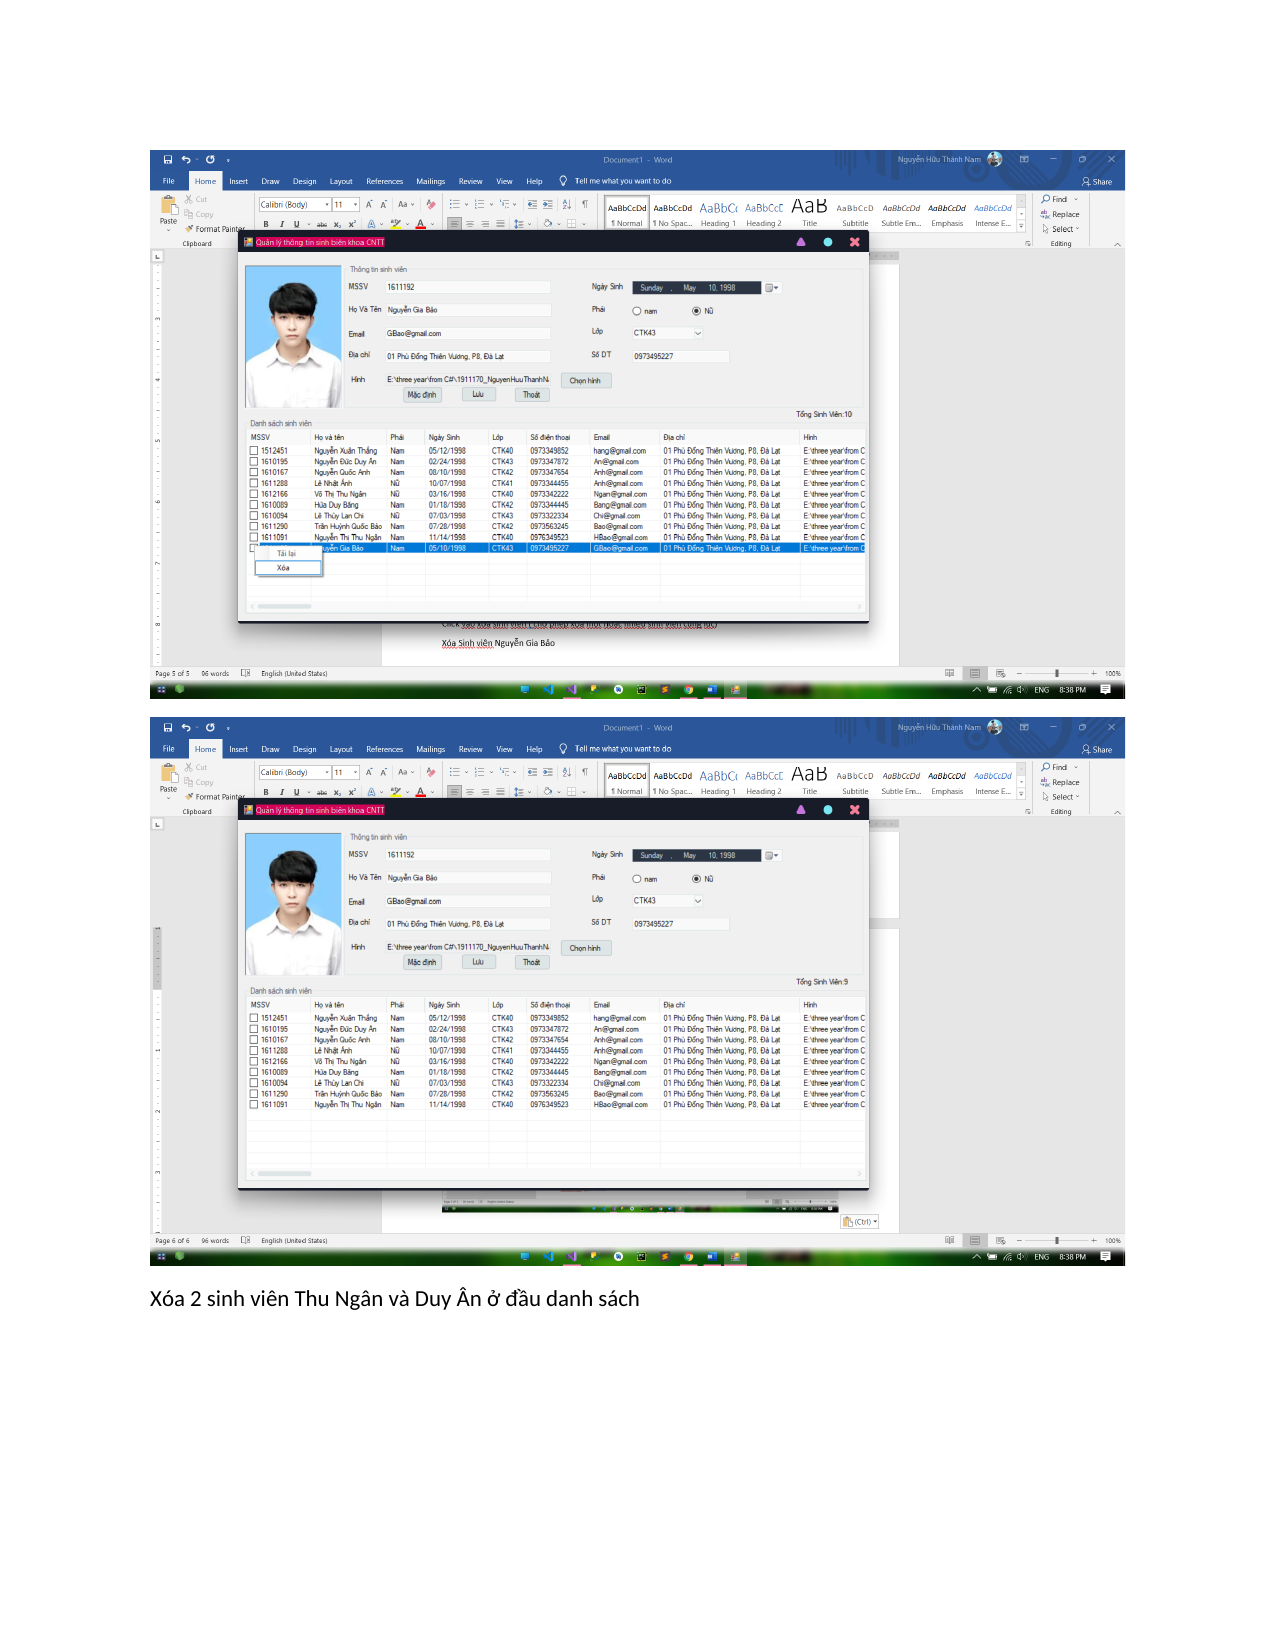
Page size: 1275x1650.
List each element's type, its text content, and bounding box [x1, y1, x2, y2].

picture [150, 717, 1125, 1266]
picture [150, 150, 1125, 699]
text Xóa 2 sinh viên Thu Ngân và Duy Ân ở đầu danh sách [150, 1284, 1125, 1313]
